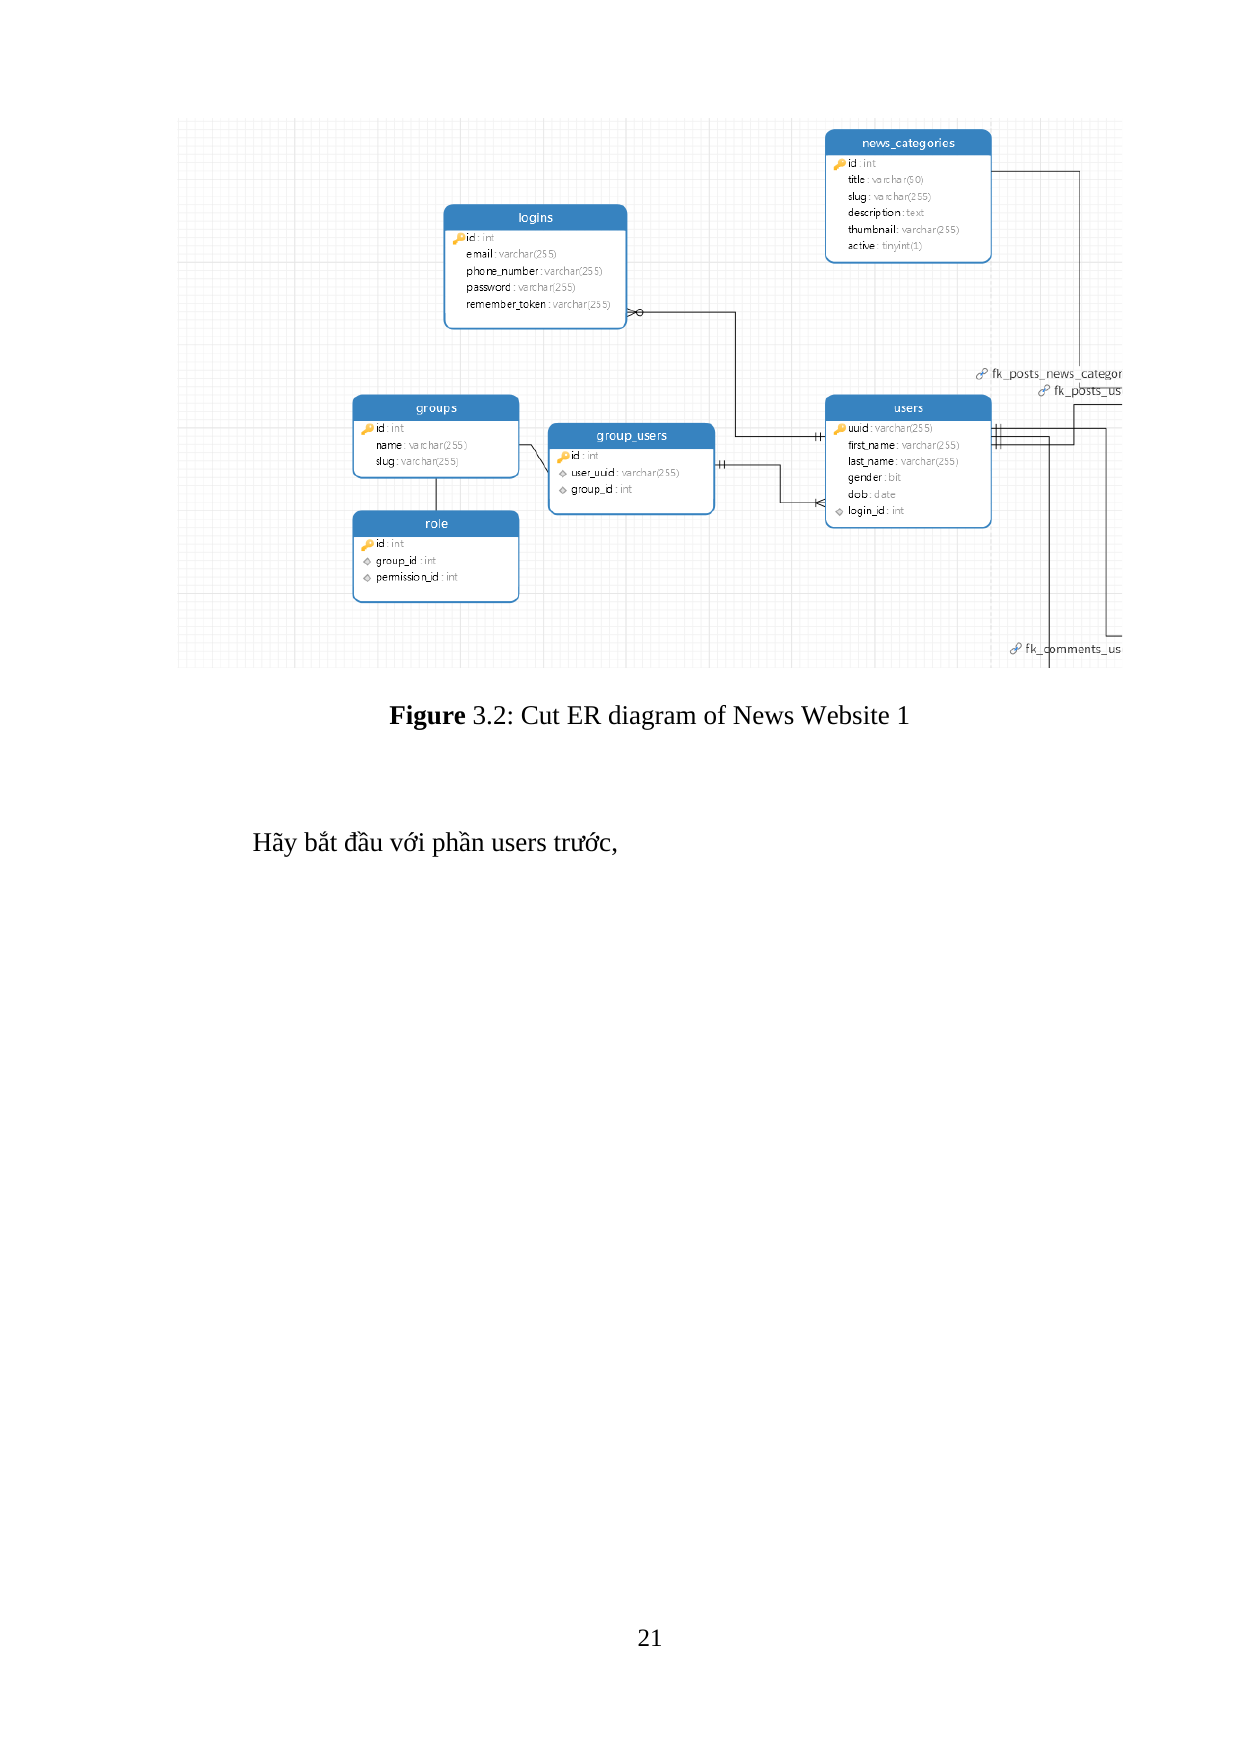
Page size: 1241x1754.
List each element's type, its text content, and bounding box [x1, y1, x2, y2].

text Hãy bắt đầu với phần users trước, [177, 827, 1122, 858]
text Figure 3.2: Cut ER diagram of News Website 1 [177, 699, 1122, 730]
picture [177, 118, 1123, 668]
